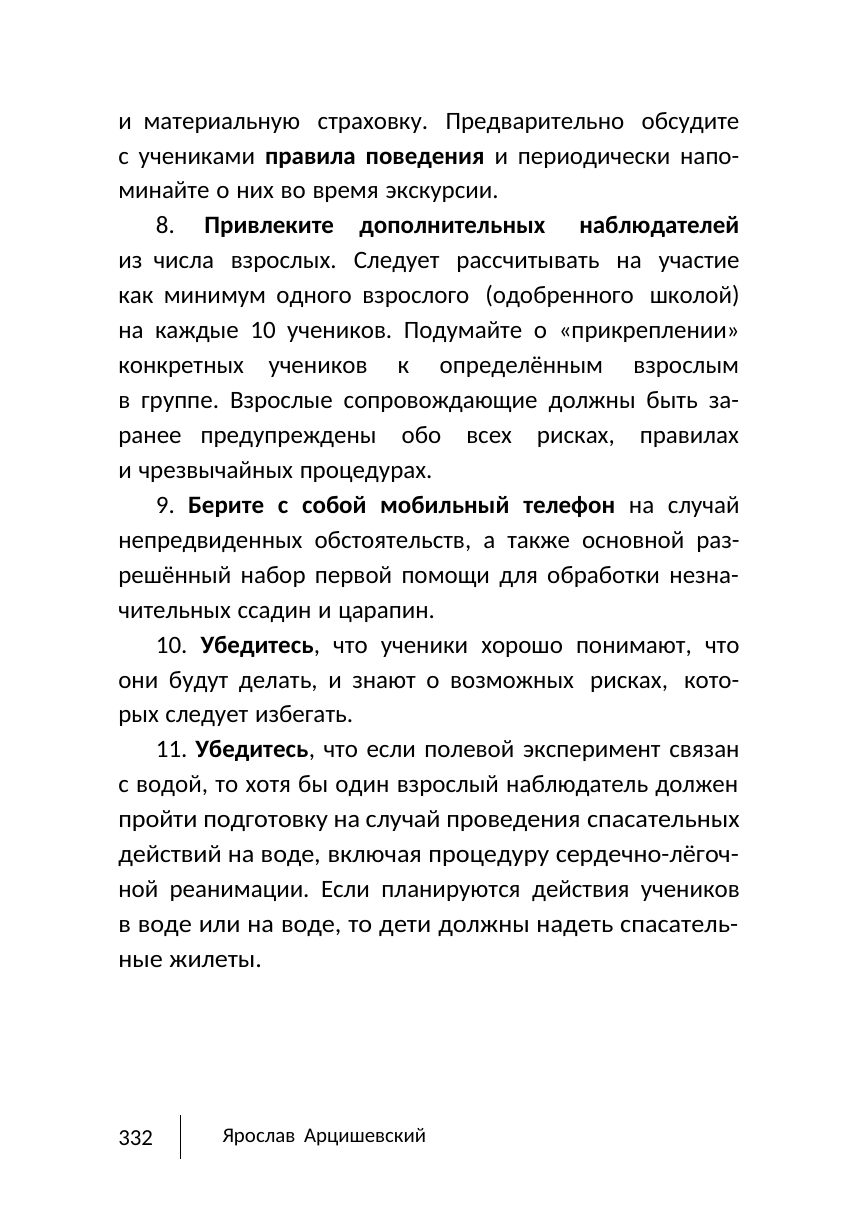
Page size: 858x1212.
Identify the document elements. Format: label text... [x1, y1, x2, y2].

list Берите с собой мобильный телефон на случай непредвиденных обстоятельств, а также основной раз- решённый набор первой помощи для обработки незна- чительных ссадин и царапин. [118, 489, 739, 625]
text и материальную страховку. Предварительно обсудите с учениками правила поведения и периодически напо- минайте о них во время экскурсии. [118, 105, 739, 205]
list Привлеките дополнительных наблюдателей из числа взрослых. Следует рассчитывать на участие как минимум одного взрослого (одобренного школой) на каждые 10 учеников. Подумайте о «прикреплении» конкретных учеников к определённым взрослым в группе. Взрослые сопровождающие должны быть за- ранее предупреждены обо всех рисках, правилах и чрезвычайных процедурах. [118, 209, 739, 485]
list Убедитесь, что если полевой эксперимент связан с водой, то хотя бы один взрослый наблюдатель должен пройти подготовку на случай проведения спасательных действий на воде, включая процедуру сердечно-лёгоч- ной реанимации. Если планируются действия учеников в воде или на воде, то дети должны надеть спасатель- ные жилеты. [118, 733, 739, 973]
list Убедитесь, что ученики хорошо понимают, что они будут делать, и знают о возможных рисках, кото- рых следует избегать. [118, 629, 739, 729]
